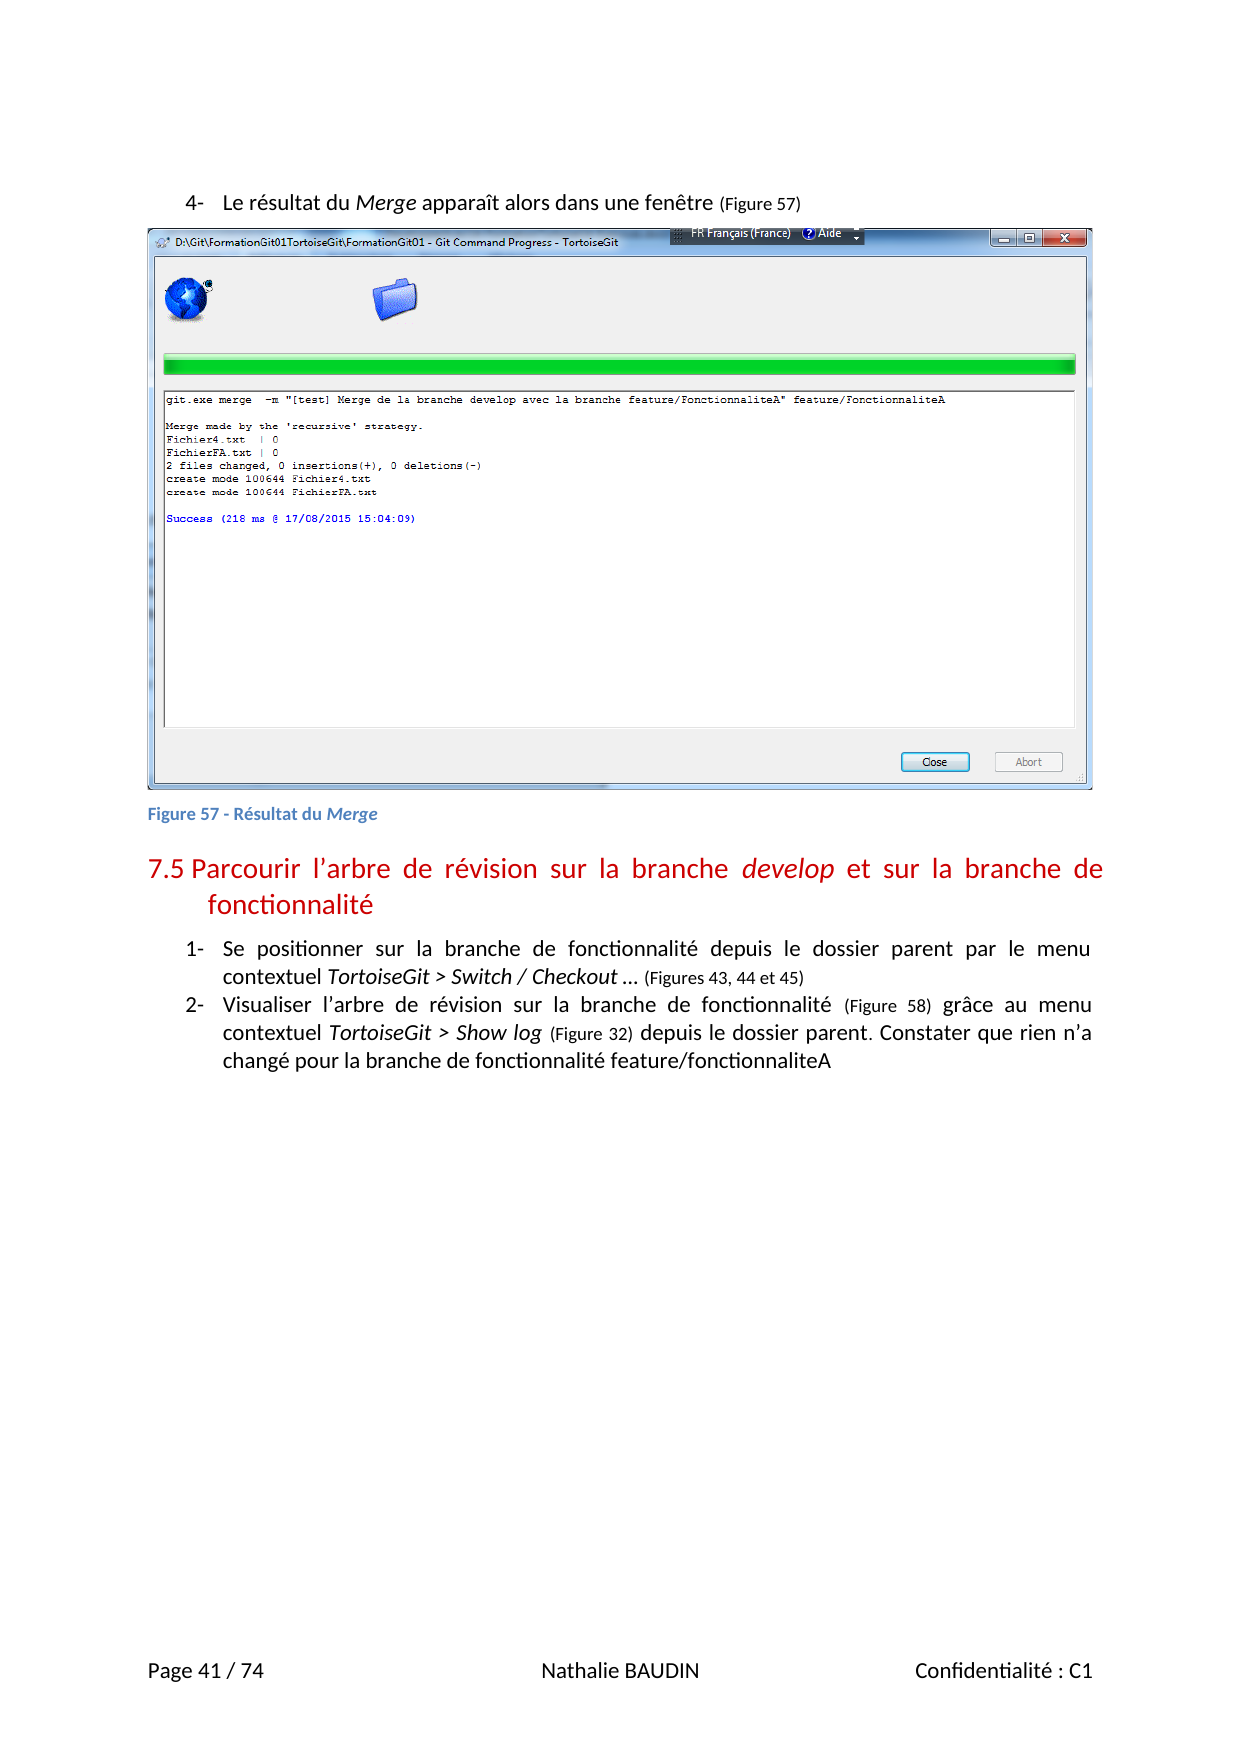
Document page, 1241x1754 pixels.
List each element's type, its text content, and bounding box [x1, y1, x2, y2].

subtitle Parcourir l’arbre de révision sur la branche develop et sur la branche de fonctionnalité [148, 850, 1104, 921]
list Visualiser l’arbre de révision sur la branche de fonctionnalité (Figure 58) grâce au menu contextuel TortoiseGit > Show log (Figure 32) depuis le dossier parent. Constater que rien n’a changé pour la branche de fonctionnalité feature/fonctionnaliteA [185, 990, 1092, 1074]
list Le résultat du Merge apparaît alors dans une fenêtre (Figure 57) [185, 188, 1092, 216]
picture [147, 228, 1093, 790]
list Se positionner sur la branche de fonctionnalité depuis le dossier parent par le menu contextuel TortoiseGit > Switch / Checkout … (Figures 43, 44 et 45) [185, 934, 1092, 990]
